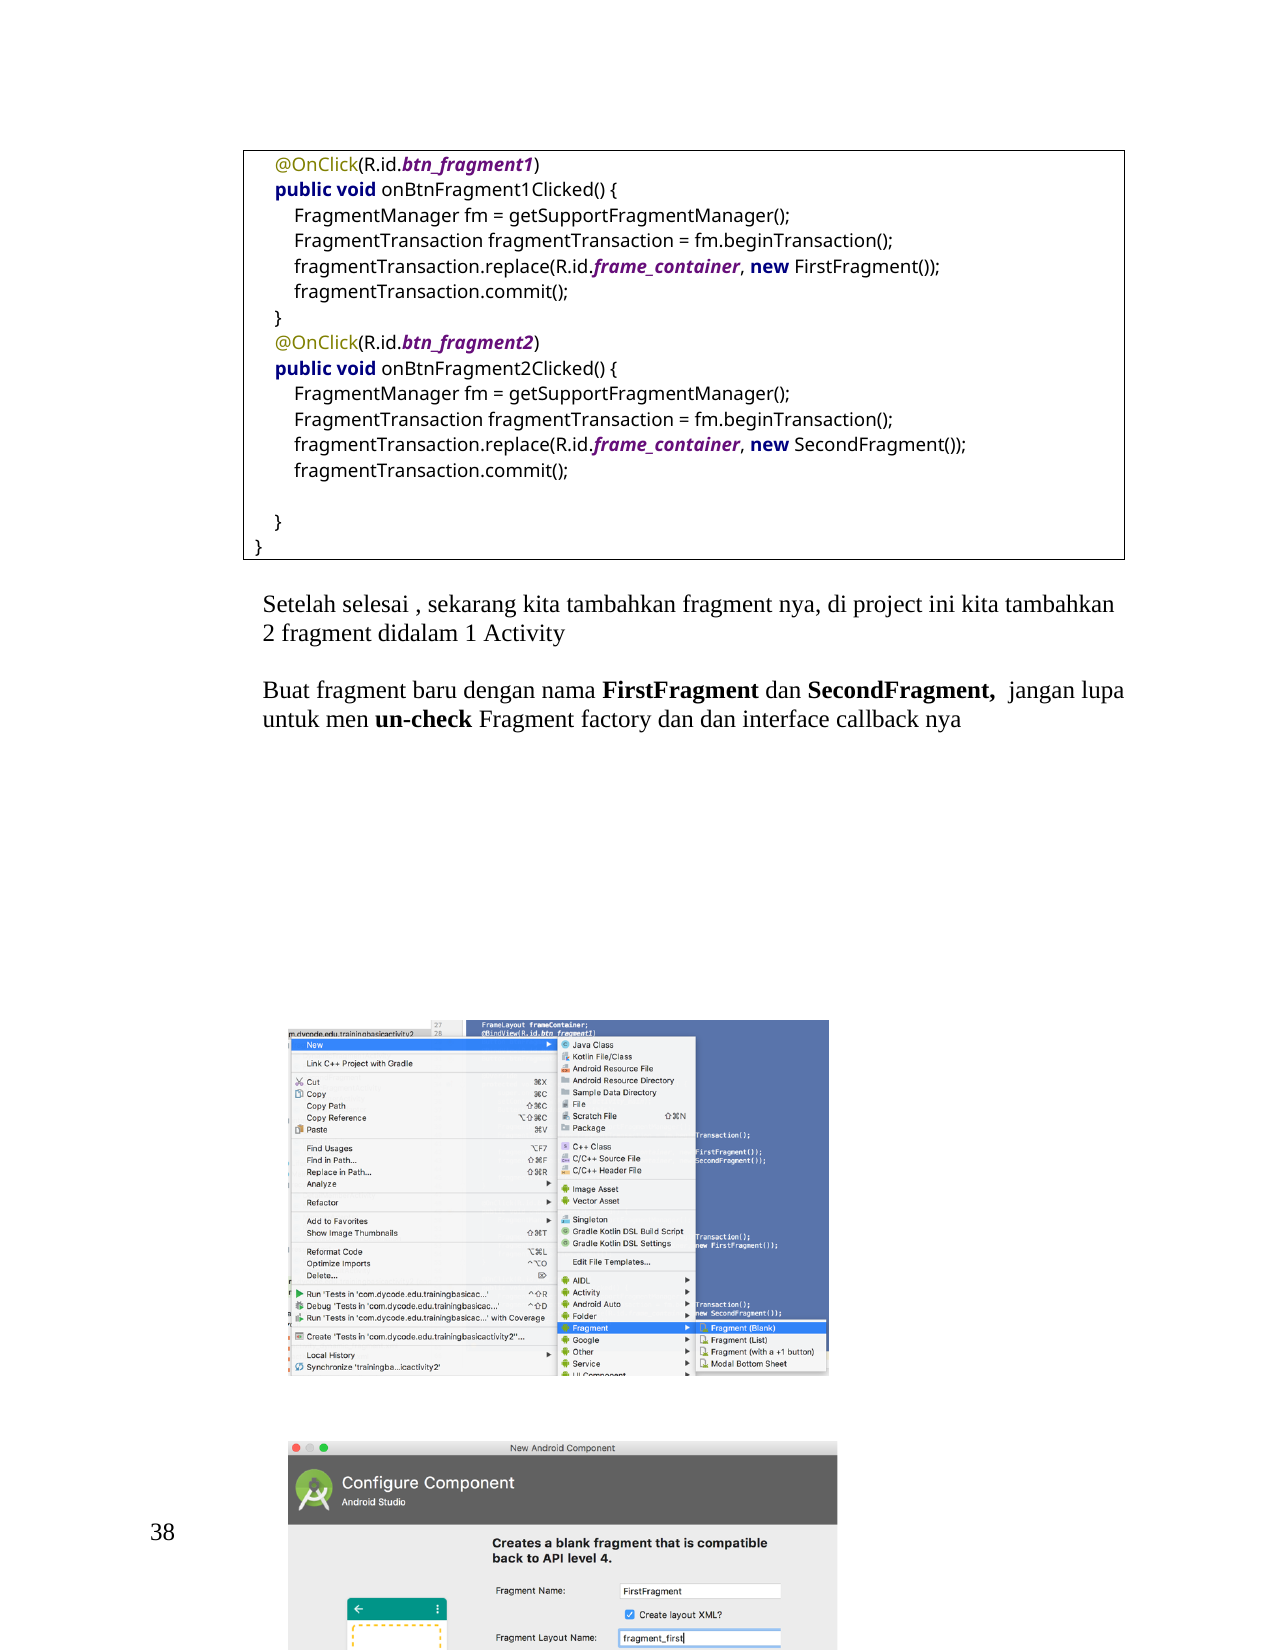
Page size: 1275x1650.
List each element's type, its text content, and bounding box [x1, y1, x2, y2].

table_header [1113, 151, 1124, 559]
list Buat fragment baru dengan nama FirstFragment dan SecondFragment, jangan lupa untuk men un-check Fragment factory dan dan interface callback nya [262, 675, 1125, 733]
picture [288, 1020, 829, 1376]
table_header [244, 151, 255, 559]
picture [288, 1441, 838, 1650]
list Setelah selesai , sekarang kita tambahkan fragment nya, di project ini kita tambahkan 2 fragment didalam 1 Activity [262, 589, 1125, 647]
